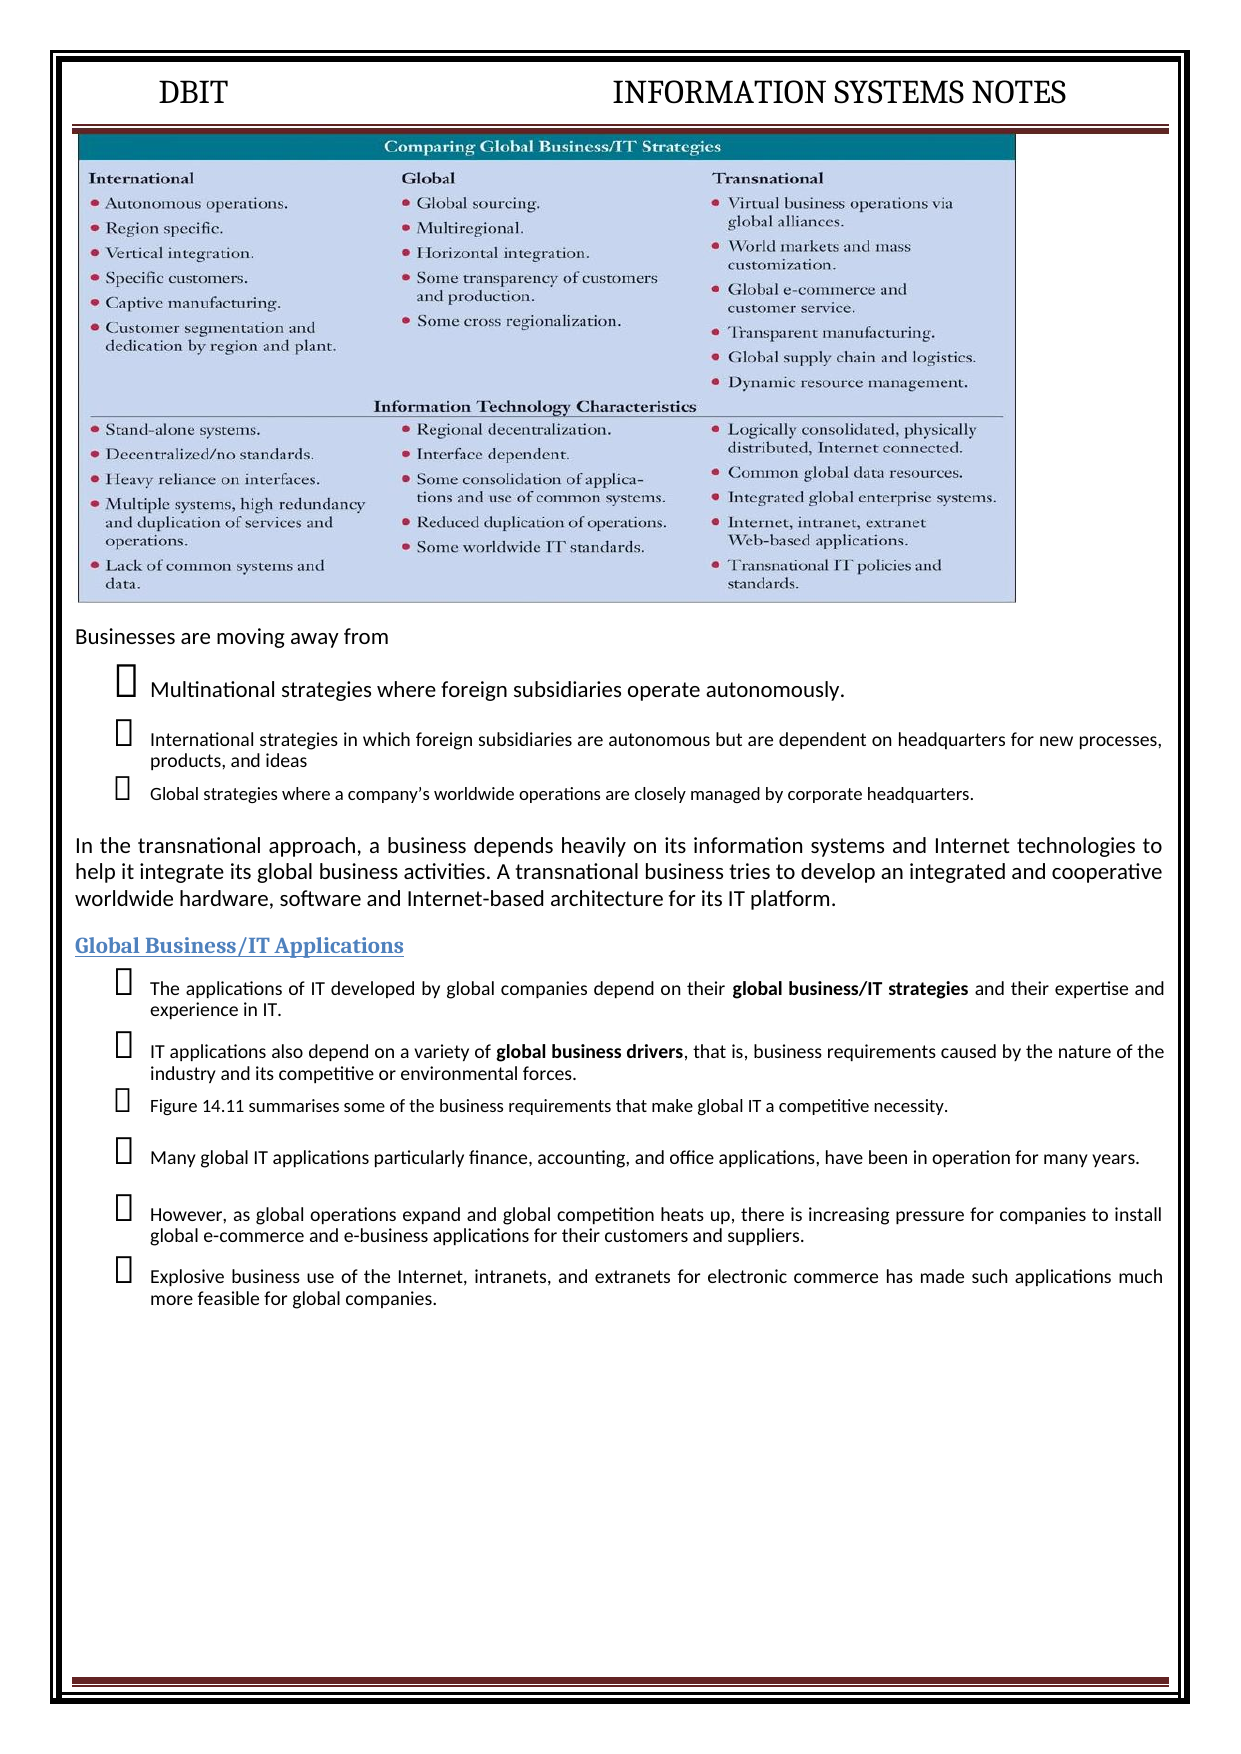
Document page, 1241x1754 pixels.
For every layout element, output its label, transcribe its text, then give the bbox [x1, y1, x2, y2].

text DBIT INFORMATION SYSTEMS NOTES [158, 73, 1167, 112]
list However, as global operations expand and global competition heats up, there is increasing pressure for companies to install global e-commerce and e-business applications for their customers and suppliers. [112, 1190, 1165, 1248]
list Figure 14.11 summarises some of the business requirements that make global IT a competitive necessity. [112, 1085, 1167, 1119]
list Explosive business use of the Internet, intranets, and extranets for electronic commerce has made such applications much more feasible for global companies. [112, 1253, 1165, 1311]
list The applications of IT developed by global companies depend on their global business/IT strategies and their expertise and experience in IT. [112, 964, 1165, 1022]
list Multinational strategies where foreign subsidiaries operate autonomously. [112, 650, 1167, 709]
text Global Business/IT Applications [75, 933, 1167, 959]
list Global strategies where a company’s worldwide operations are closely managed by corporate headquarters. [112, 773, 1167, 807]
list Many global IT applications particularly finance, accounting, and office applications, have been in operation for many years. [112, 1124, 1165, 1175]
text Businesses are moving away from [75, 623, 1167, 650]
list IT applications also depend on a variety of global business drivers, that is, business requirements caused by the nature of the industry and its competitive or environmental forces. [112, 1027, 1165, 1085]
list International strategies in which foreign subsidiaries are autonomous but are dependent on headquarters for new processes, products, and ideas [112, 715, 1165, 773]
picture [72, 124, 1169, 603]
text In the transnational approach, a business depends heavily on its information systems and Internet technologies to help it integrate its global business activities. A transnational business tries to develop an integrated and cooperative worldwide hardware, software and Internet-based architecture for its IT platform. [75, 833, 1165, 912]
picture [72, 1677, 1169, 1684]
